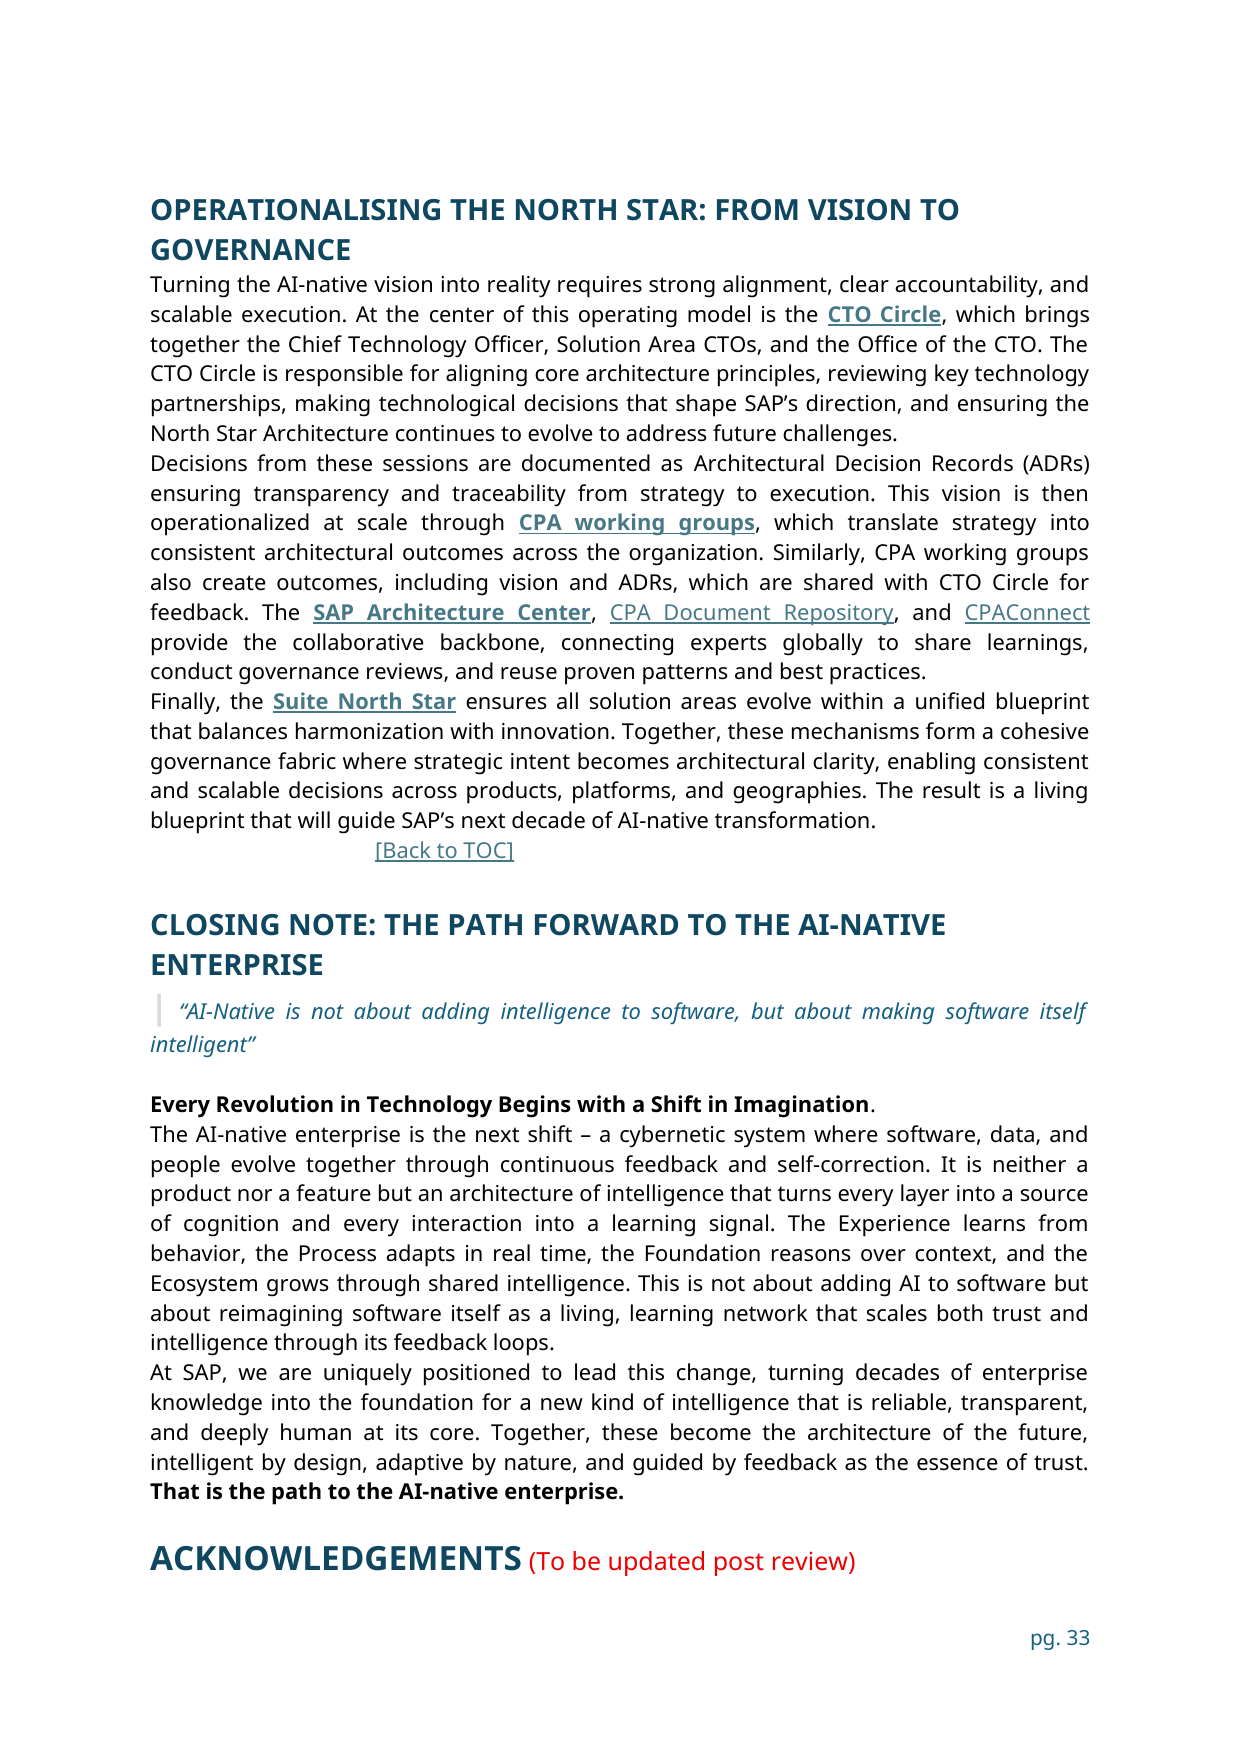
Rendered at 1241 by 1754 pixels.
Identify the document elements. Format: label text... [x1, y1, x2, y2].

subtitle CLOSING NOTE: THE PATH FORWARD TO THE AI-NATIVE ENTERPRISE [150, 904, 1090, 984]
text ACKNOWLEDGEMENTS (To be updated post review) [150, 1534, 1090, 1580]
text Decisions from these sessions are documented as Architectural Decision Records (ADRs) ensuring transparency and traceability from strategy to execution. This vision is then operationalized at scale through CPA working groups, which translate strategy into consistent architectural outcomes across the organization. Similarly, CPA working groups also create outcomes, including vision and ADRs, which are shared with CTO Circle for feedback. The SAP Architecture Center, CPA Document Repository, and CPAConnect provide the collaborative backbone, connecting experts globally to share learnings, conduct governance reviews, and reuse proven patterns and best practices. [150, 448, 1090, 686]
text Every Revolution in Technology Begins with a Shift in Imagination. [150, 1089, 1090, 1119]
text | “AI-Native is not about adding intelligence to software, but about making software itself intelligent” [150, 984, 1090, 1059]
text The AI-native enterprise is the next shift – a cybernetic system where software, data, and people evolve together through continuous feedback and self-correction. It is neither a product nor a feature but an architecture of intelligence that turns every layer into a source of cognition and every interaction into a learning signal. The Experience learns from behavior, the Process adapts in real time, the Foundation reasons over context, and the Ecosystem grows through shared intelligence. This is not about adding AI to software but about reimagining software itself as a living, learning network that scales both trust and intelligence through its feedback loops. [150, 1119, 1090, 1357]
subtitle OPERATIONALISING THE NORTH STAR: FROM VISION TO GOVERNANCE [150, 190, 1090, 269]
text At SAP, we are uniquely positioned to lead this change, turning decades of enterprise knowledge into the foundation for a new kind of intelligence that is reliable, transparent, and deeply human at its core. Together, these become the architecture of the future, intelligent by design, adaptive by nature, and guided by feedback as the essence of trust. That is the path to the AI-native enterprise. [150, 1357, 1090, 1506]
text Turning the AI-native vision into reality requires strong alignment, clear accountability, and scalable execution. At the center of this operating model is the CTO Circle, which brings together the Chief Technology Officer, Solution Area CTOs, and the Office of the CTO. The CTO Circle is responsible for aligning core architecture principles, reviewing key technology partnerships, making technological decisions that shape SAP’s direction, and ensuring the North Star Architecture continues to evolve to address future challenges. [150, 269, 1090, 448]
text Finally, the Suite North Star ensures all solution areas evolve within a unified blueprint that balances harmonization with innovation. Together, these mechanisms form a cohesive governance fabric where strategic intent becomes architectural clarity, enabling consistent and scalable decisions across products, platforms, and geographies. The result is a living blueprint that will guide SAP’s next decade of AI-native transformation. [Back to TOC] [150, 686, 1090, 865]
